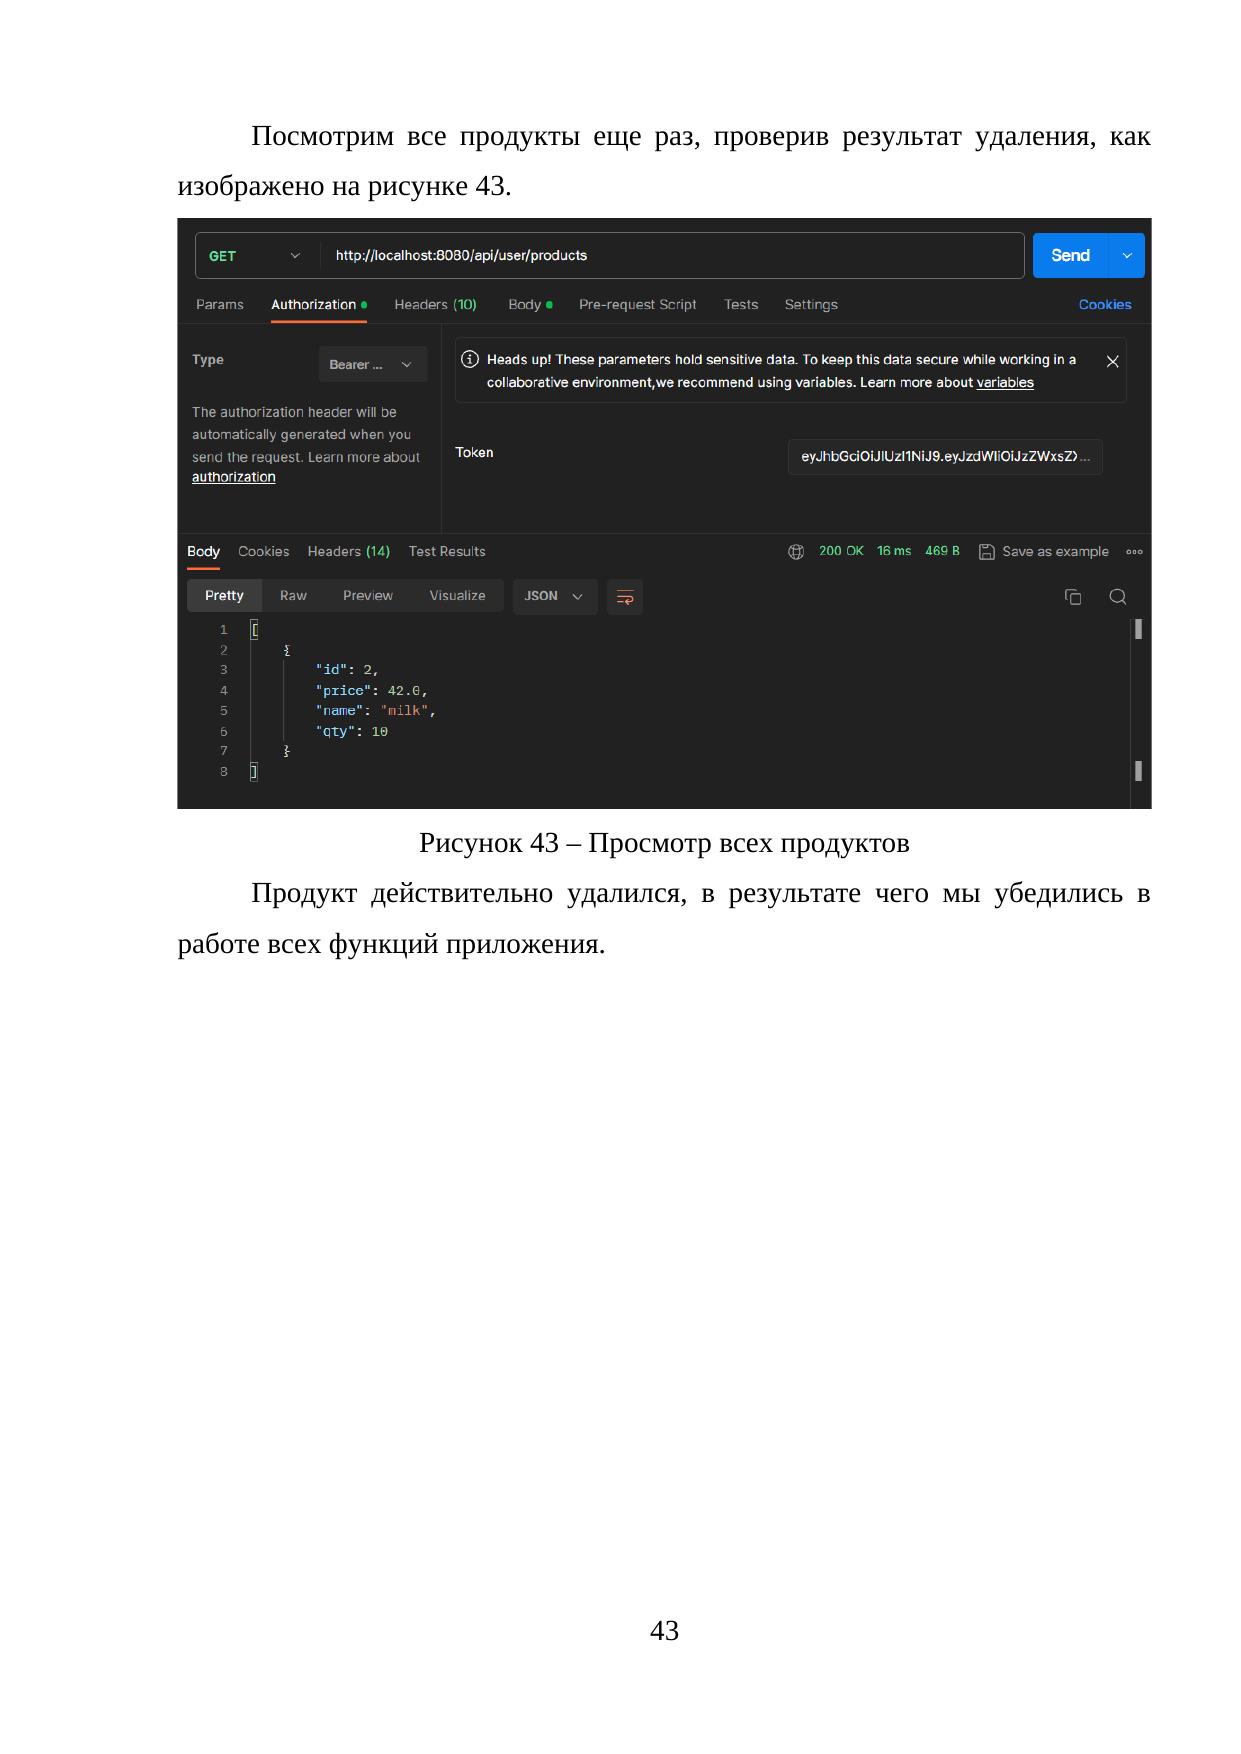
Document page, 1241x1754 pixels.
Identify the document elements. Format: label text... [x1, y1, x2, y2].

text Рисунок 43 – Просмотр всех продуктов [177, 825, 1152, 859]
text Посмотрим все продукты еще раз, проверив результат удаления, как изображено на рисунке 43. [177, 118, 1152, 202]
text Продукт действительно удалился, в результате чего мы убедились в работе всех функций приложения. [177, 876, 1152, 959]
picture [177, 218, 1152, 809]
